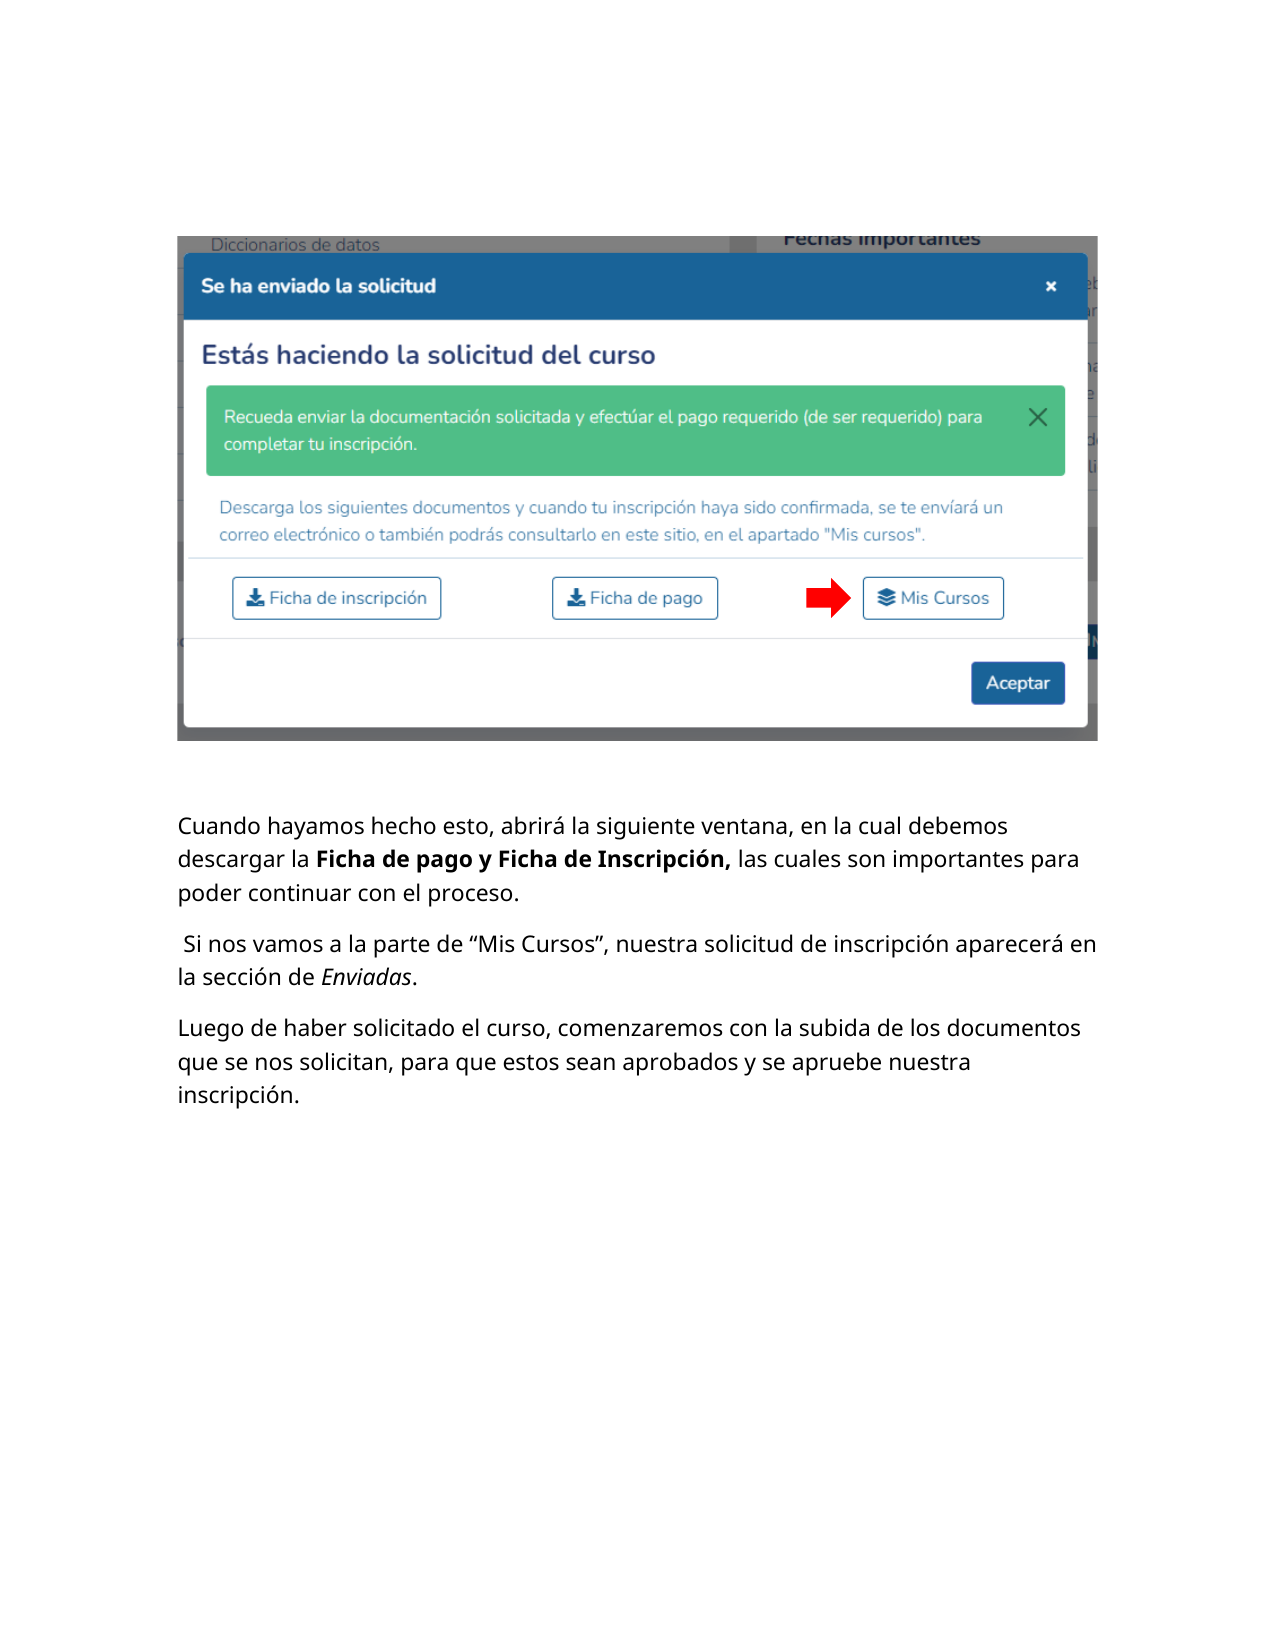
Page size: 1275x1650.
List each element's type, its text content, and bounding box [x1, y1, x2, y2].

picture [177, 236, 1098, 741]
text Si nos vamos a la parte de “Mis Cursos”, nuestra solicitud de inscripción aparecerá en la sección de Enviadas. [177, 928, 1098, 993]
text Luego de haber solicitado el curso, comenzaremos con la subida de los documentos que se nos solicitan, para que estos sean aprobados y se apruebe nuestra inscripción. [177, 1012, 1098, 1111]
text Cuando hayamos hecho esto, abrirá la siguiente ventana, en la cual debemos descargar la Ficha de pago y Ficha de Inscripción, las cuales son importantes para poder continuar con el proceso. [177, 810, 1098, 908]
